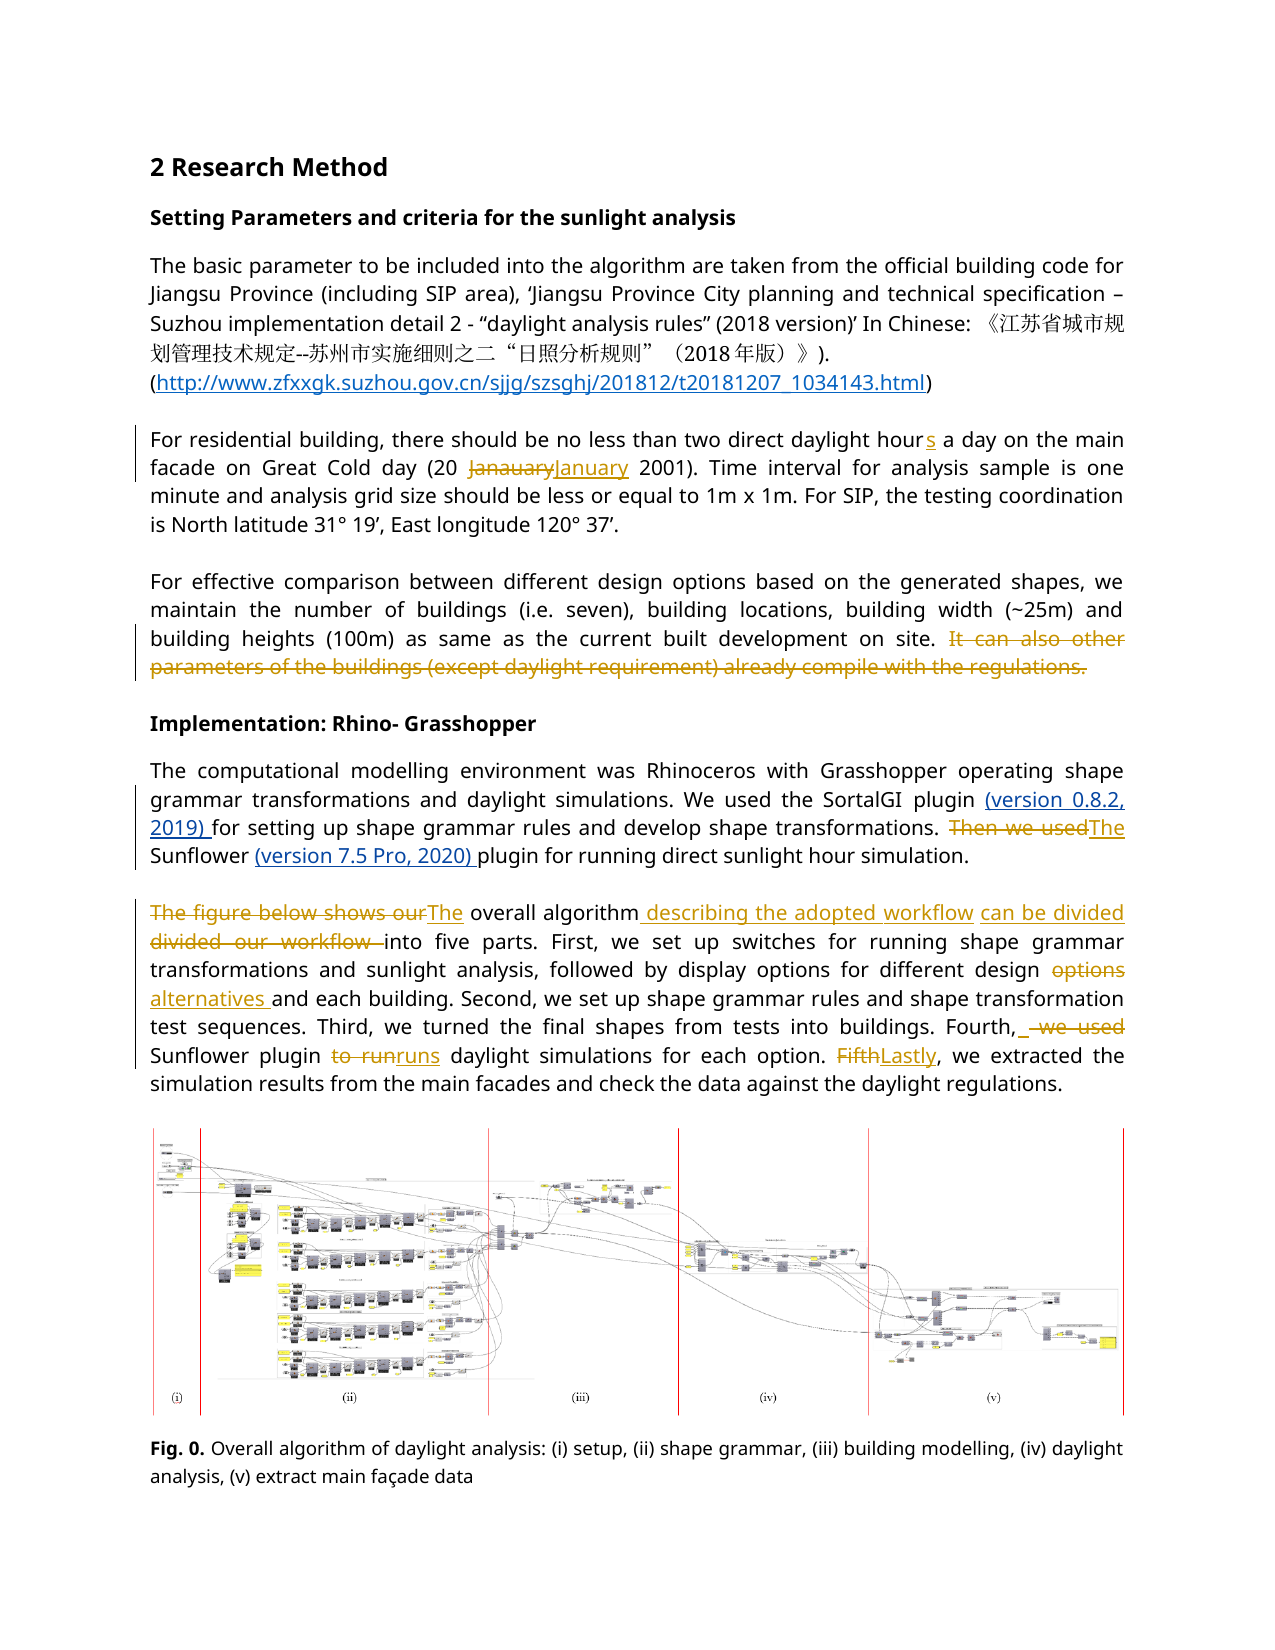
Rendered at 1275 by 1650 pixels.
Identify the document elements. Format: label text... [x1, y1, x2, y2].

text (http://www.zfxxgk.suzhou.gov.cn/sjjg/szsghj/201812/t20181207_1034143.html) [150, 368, 1125, 396]
text Implementation: Rhino- Grasshopper [150, 709, 1125, 737]
text For residential building, there should be no less than two direct daylight hour a day on the main facade on Great Cold day (20 2001). Time interval for analysis sample is one minute and analysis grid size should be less or equal to 1m x 1m. For SIP, the testing coordination is North latitude 31° 19’, East longitude 120° 37’. [150, 425, 1125, 538]
text The computational modelling environment was Rhinoceros with Grasshopper operating shape grammar transformations and daylight simulations. We used the SortalGI plugin for setting up shape grammar rules and develop shape transformations. Sunflower plugin for running direct sunlight hour simulation. [150, 756, 1125, 870]
text The basic parameter to be included into the algorithm are taken from the official building code for Jiangsu Province (including SIP area), ‘Jiangsu Province City planning and technical specification – Suzhou implementation detail 2 - “daylight analysis rules” (2018 version)’ In Chinese: 《江苏省城市规划管理技术规定--苏州市实施细则之二“日照分析规则”（2018年版）》). [150, 251, 1125, 368]
picture [150, 1126, 1125, 1417]
text Setting Parameters and criteria for the sunlight analysis [150, 203, 1125, 232]
text Fig. 0. Overall algorithm of daylight analysis: (i) setup, (ii) shape grammar, (iii) building modelling, (iv) daylight analysis, (v) extract main façade data [150, 1435, 1125, 1488]
text 2 Research Method [150, 150, 1125, 184]
text For effective comparison between different design options based on the generated shapes, we maintain the number of buildings (i.e. seven), building locations, building width (~25m) and building heights (100m) as same as the current built development on site. [150, 567, 1125, 681]
text overall algorithm into five parts. First, we set up switches for running shape grammar transformations and sunlight analysis, followed by display options for different design and each building. Second, we set up shape grammar rules and shape transformation test sequences. Third, we turned the final shapes from tests into buildings. Fourth,Sunflower plugin daylight simulations for each option. , we extracted the simulation results from the main facades and check the data against the daylight regulations. [150, 898, 1125, 1098]
